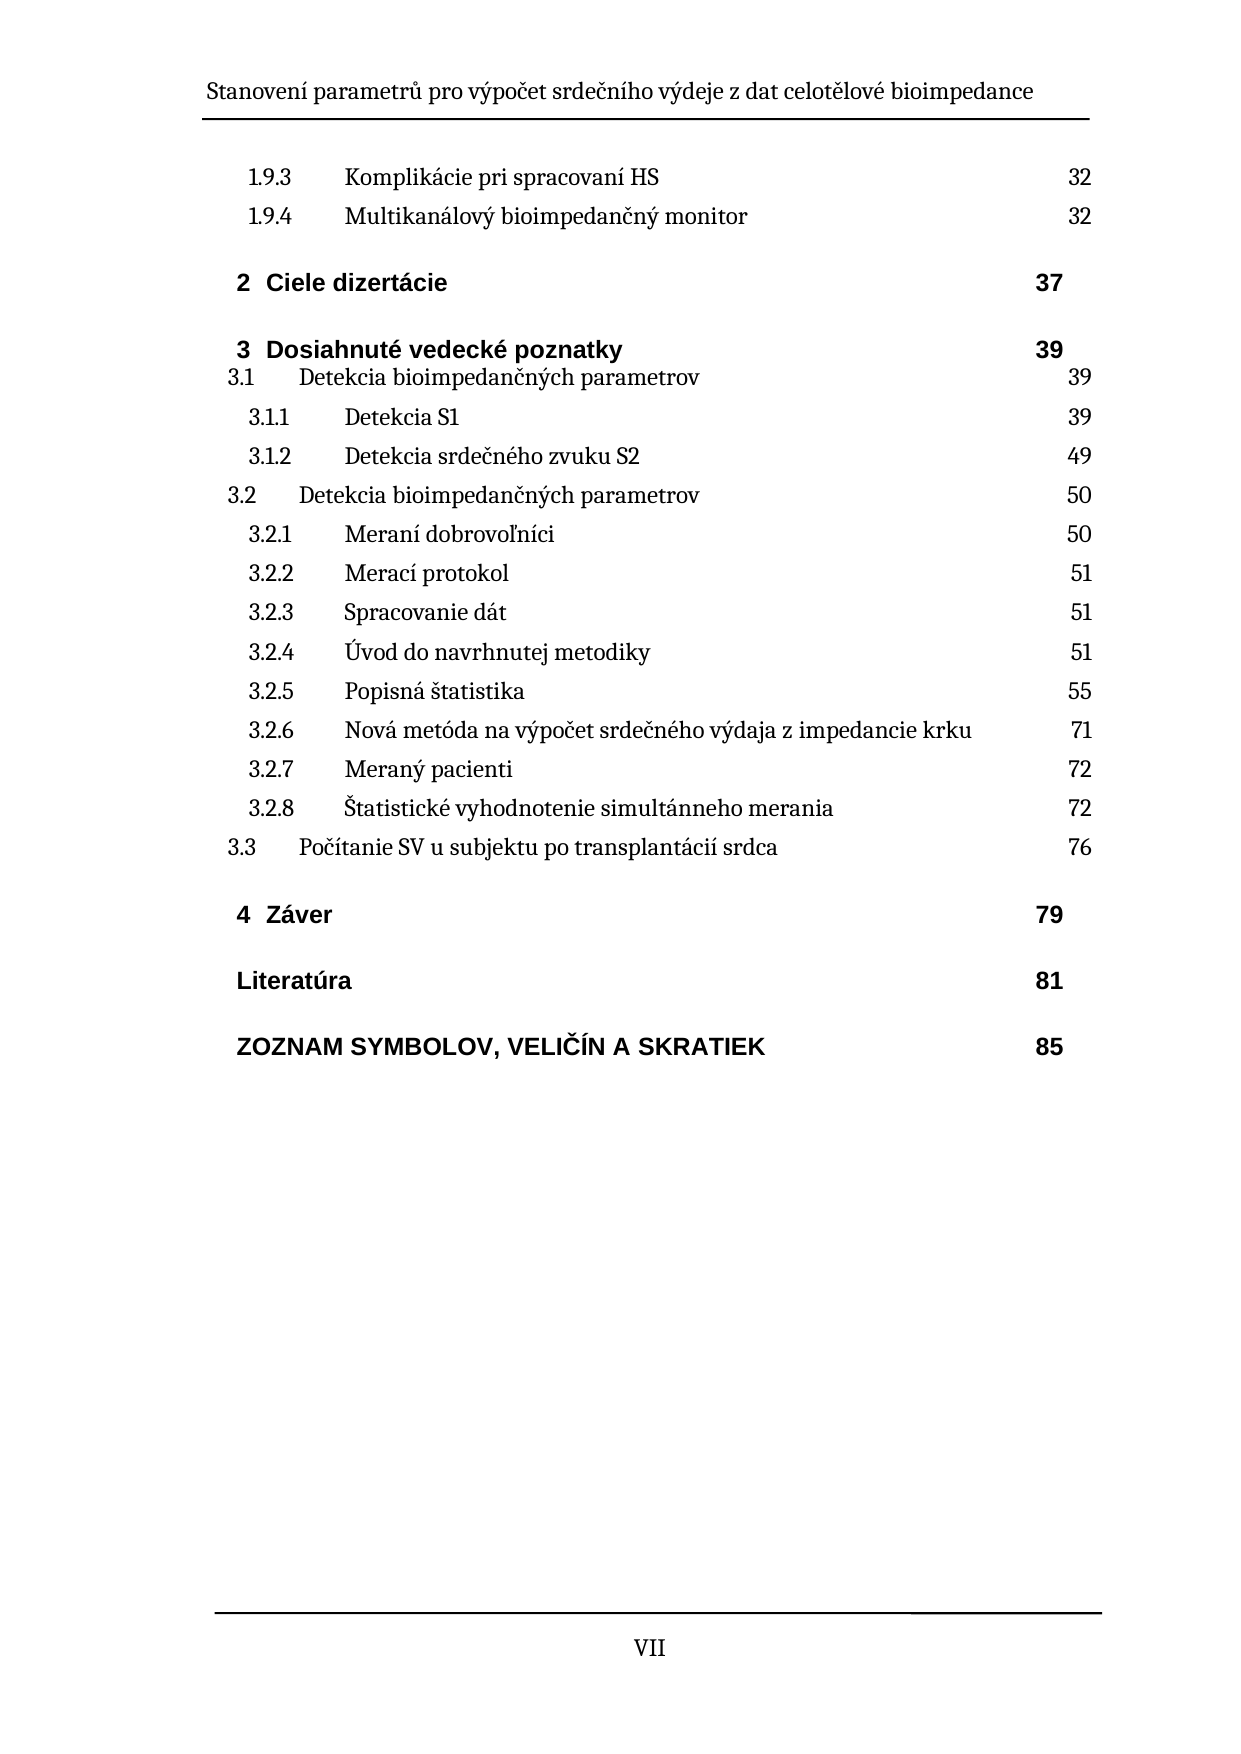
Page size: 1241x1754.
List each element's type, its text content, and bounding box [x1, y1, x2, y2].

text 3.1.2 Detekcia srdečného zvuku S2 49 [248, 442, 1092, 470]
text 3.2.6 Nová metóda na výpočet srdečného výdaja z impedancie krku 71 [248, 716, 1092, 744]
text 3.2.8 Štatistické vyhodnotenie simultánneho merania 72 [248, 794, 1092, 823]
text 1.9.4 Multikanálový bioimpedančný monitor 32 [248, 202, 1092, 231]
text 3.2.2 Merací protokol 51 [248, 559, 1092, 588]
text 3.2.7 Meraný pacienti 72 [248, 755, 1092, 784]
text 1.9.3 Komplikácie pri spracovaní HS 32 [248, 163, 1092, 192]
text 3.1.1 Detekcia S1 39 [248, 402, 1092, 431]
text 3.2.5 Popisná štatistika 55 [248, 677, 1092, 705]
text 3.2 Detekcia bioimpedančných parametrov 50 [228, 481, 1092, 509]
text 2 Ciele dizertácie 37 [236, 268, 1092, 297]
text ZOZNAM SYMBOLOV, VELIČÍN A SKRATIEK 85 [236, 1032, 1092, 1061]
text 3.2.1 Meraní dobrovoľníci 50 [248, 520, 1092, 549]
text 4 Záver 79 [236, 899, 1092, 928]
text 3.3 Počítanie SV u subjektu po transplantácií srdca 76 [228, 833, 1092, 862]
text 3.1 Detekcia bioimpedančných parametrov 39 [228, 363, 1092, 392]
text 3.2.4 Úvod do navrhnutej metodiky 51 [248, 637, 1092, 666]
text 3 Dosiahnuté vedecké poznatky 39 [236, 334, 1092, 363]
text Literatúra 81 [236, 966, 1092, 994]
text 3.2.3 Spracovanie dát 51 [248, 598, 1092, 627]
